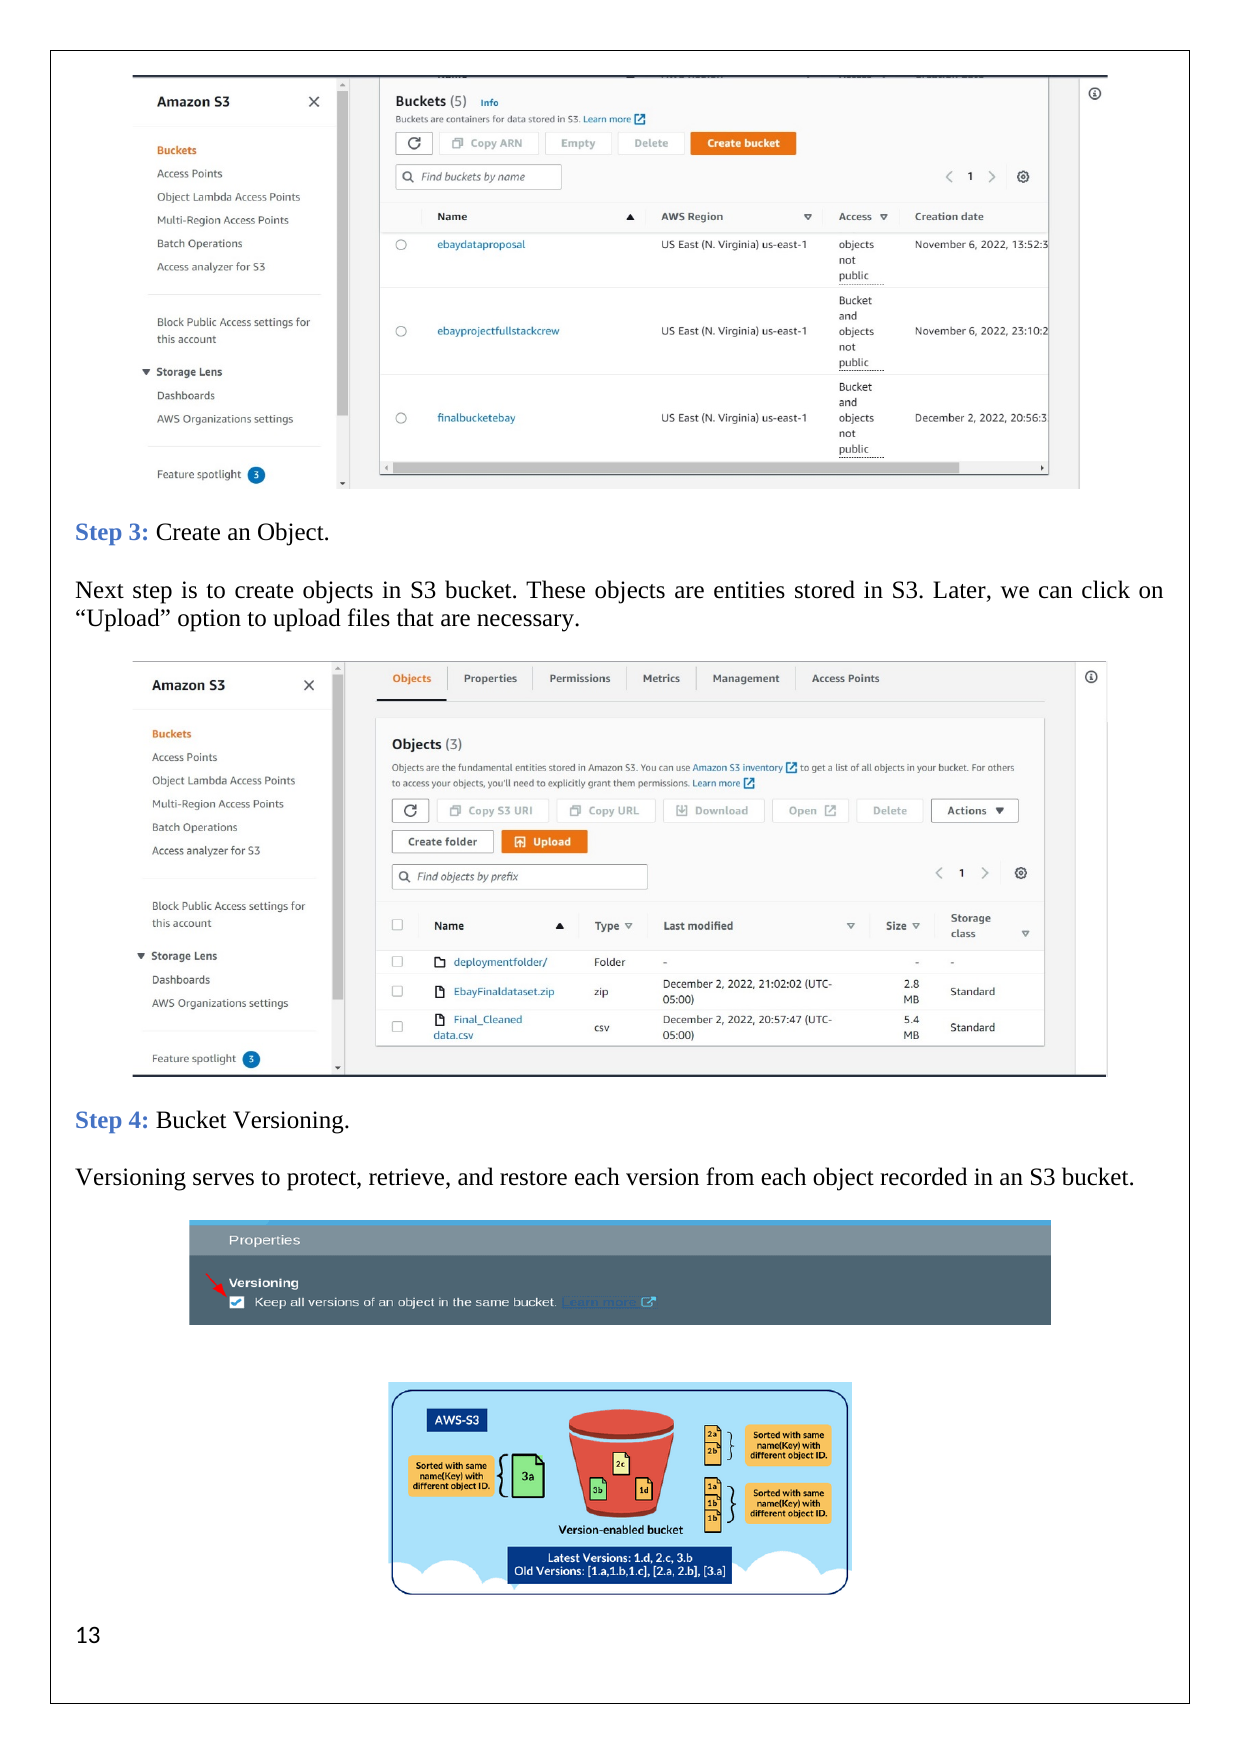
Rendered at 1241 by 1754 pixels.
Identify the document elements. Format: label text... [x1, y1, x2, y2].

picture [189, 1220, 1051, 1325]
text Step 4: Bucket Versioning. [75, 1105, 1165, 1134]
text Versioning serves to protect, retrieve, and restore each version from each object recorded in an S3 bucket. [75, 1162, 1165, 1191]
text Step 3: Create an Object. [75, 517, 1165, 546]
text Next step is to create objects in S3 bucket. These objects are entities stored in S3. Later, we can click on “Upload” option to upload files that are necessary. [75, 575, 1165, 632]
picture [132, 75, 1108, 489]
picture [388, 1382, 852, 1601]
picture [132, 661, 1108, 1077]
